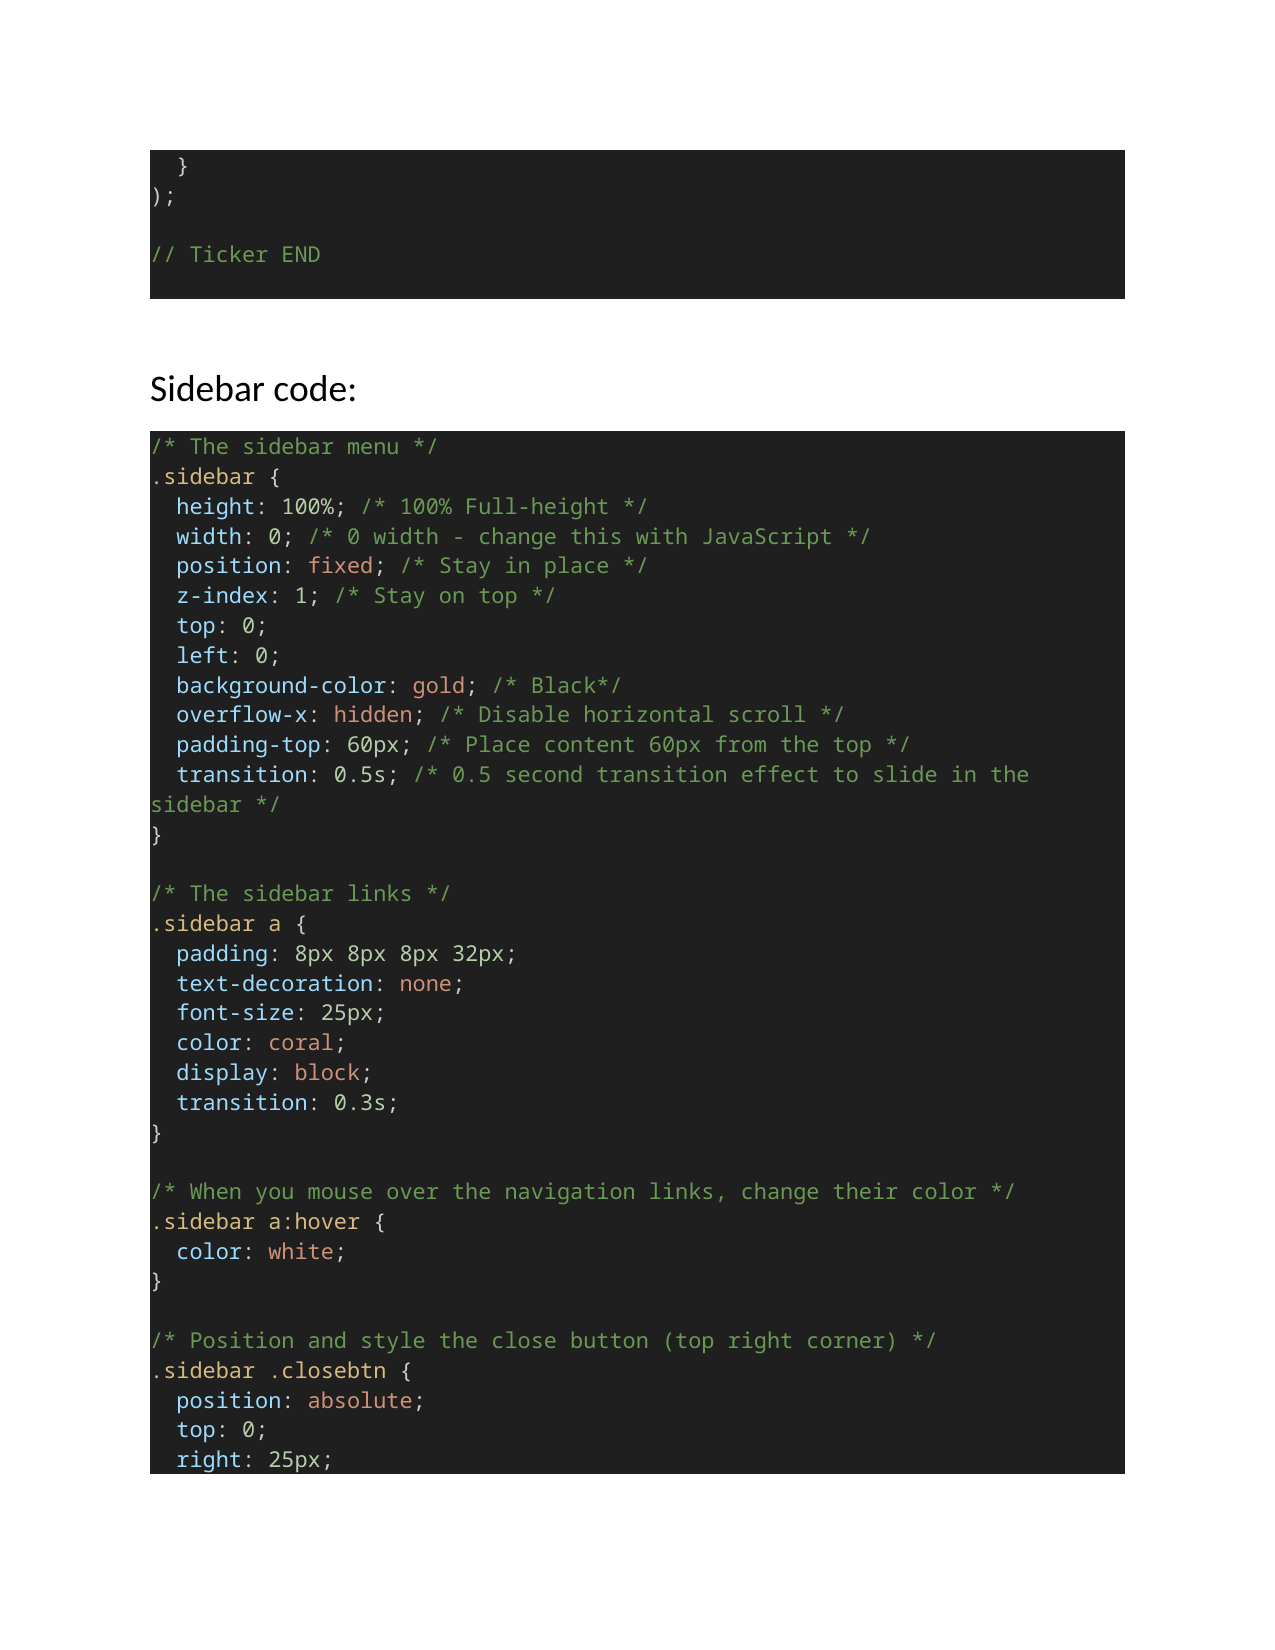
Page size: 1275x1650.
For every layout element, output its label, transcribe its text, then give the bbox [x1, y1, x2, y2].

text position: absolute; [150, 1384, 1125, 1414]
text overflow-x: hidden; /* Disable horizontal scroll */ [150, 699, 1125, 729]
text } [150, 150, 1125, 180]
text } [150, 1116, 1125, 1146]
text transition: 0.3s; [150, 1087, 1125, 1116]
text /* When you mouse over the navigation links, change their color */ [150, 1176, 1125, 1206]
text // Ticker END [150, 239, 1125, 269]
text ); [150, 180, 1125, 209]
text display: block; [150, 1057, 1125, 1087]
text /* Position and style the close button (top right corner) */ [150, 1325, 1125, 1355]
text color: white; [150, 1236, 1125, 1265]
text .sidebar a:hover { [150, 1206, 1125, 1236]
text color: coral; [150, 1027, 1125, 1057]
text width: 0; /* 0 width - change this with JavaScript */ [150, 521, 1125, 550]
text left: 0; [150, 640, 1125, 669]
text .sidebar .closebtn { [150, 1355, 1125, 1384]
text right: 25px; [150, 1444, 1125, 1474]
text /* The sidebar links */ [150, 878, 1125, 908]
text .sidebar { [150, 461, 1125, 491]
text height: 100%; /* 100% Full-height */ [150, 491, 1125, 521]
text z-index: 1; /* Stay on top */ [150, 580, 1125, 610]
text transition: 0.5s; /* 0.5 second transition effect to slide in the sidebar */ [150, 759, 1125, 818]
text text-decoration: none; [150, 967, 1125, 997]
text top: 0; [150, 610, 1125, 640]
text background-color: gold; /* Black*/ [150, 669, 1125, 699]
text /* The sidebar menu */ [150, 431, 1125, 461]
text padding: 8px 8px 8px 32px; [150, 938, 1125, 967]
text top: 0; [150, 1414, 1125, 1444]
text padding-top: 60px; /* Place content 60px from the top */ [150, 729, 1125, 759]
text } [150, 1265, 1125, 1295]
text Sidebar code: [150, 365, 1125, 411]
text .sidebar a { [150, 908, 1125, 938]
text font-size: 25px; [150, 997, 1125, 1027]
text } [150, 818, 1125, 848]
text position: fixed; /* Stay in place */ [150, 550, 1125, 580]
